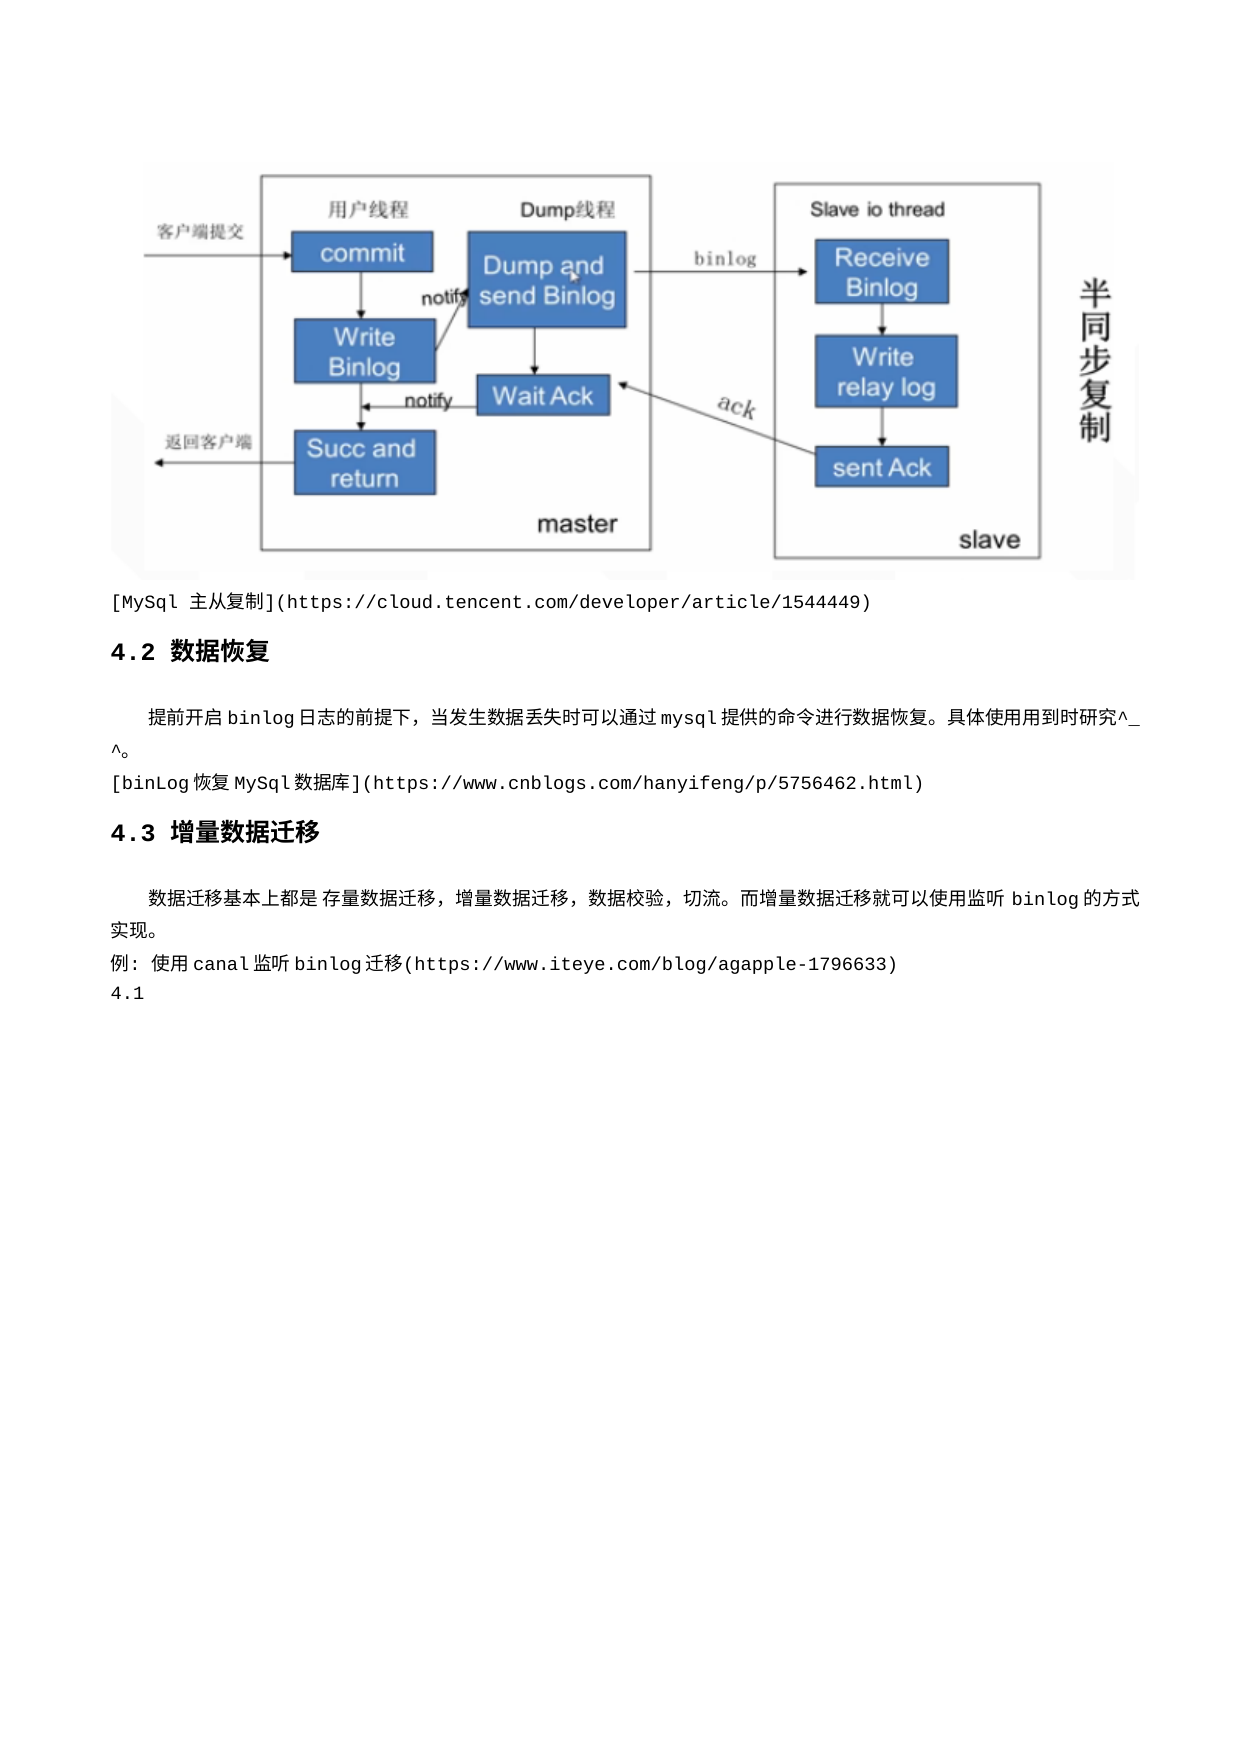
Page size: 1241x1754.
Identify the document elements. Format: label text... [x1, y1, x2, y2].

text 提前开启binlog日志的前提下，当发生数据丢失时可以通过mysql提供的命令进行数据恢复。具体使用用到时研究^_^。 [110, 700, 1139, 765]
subtitle 4.2 数据恢复 [110, 617, 1139, 682]
subtitle 4.3 增量数据迁移 [110, 798, 1139, 863]
text 例: 使用canal监听binlog迁移(https://www.iteye.com/blog/agapple-1796633) [110, 946, 1139, 978]
text 数据迁移基本上都是 存量数据迁移，增量数据迁移，数据校验，切流。而增量数据迁移就可以使用监听binlog的方式实现。 [110, 881, 1139, 946]
text [MySql 主从复制](https://cloud.tencent.com/developer/article/1544449) [110, 584, 1139, 617]
text [binLog恢复MySql数据库](https://www.cnblogs.com/hanyifeng/p/5756462.html) [110, 765, 1139, 798]
picture [110, 162, 1139, 580]
